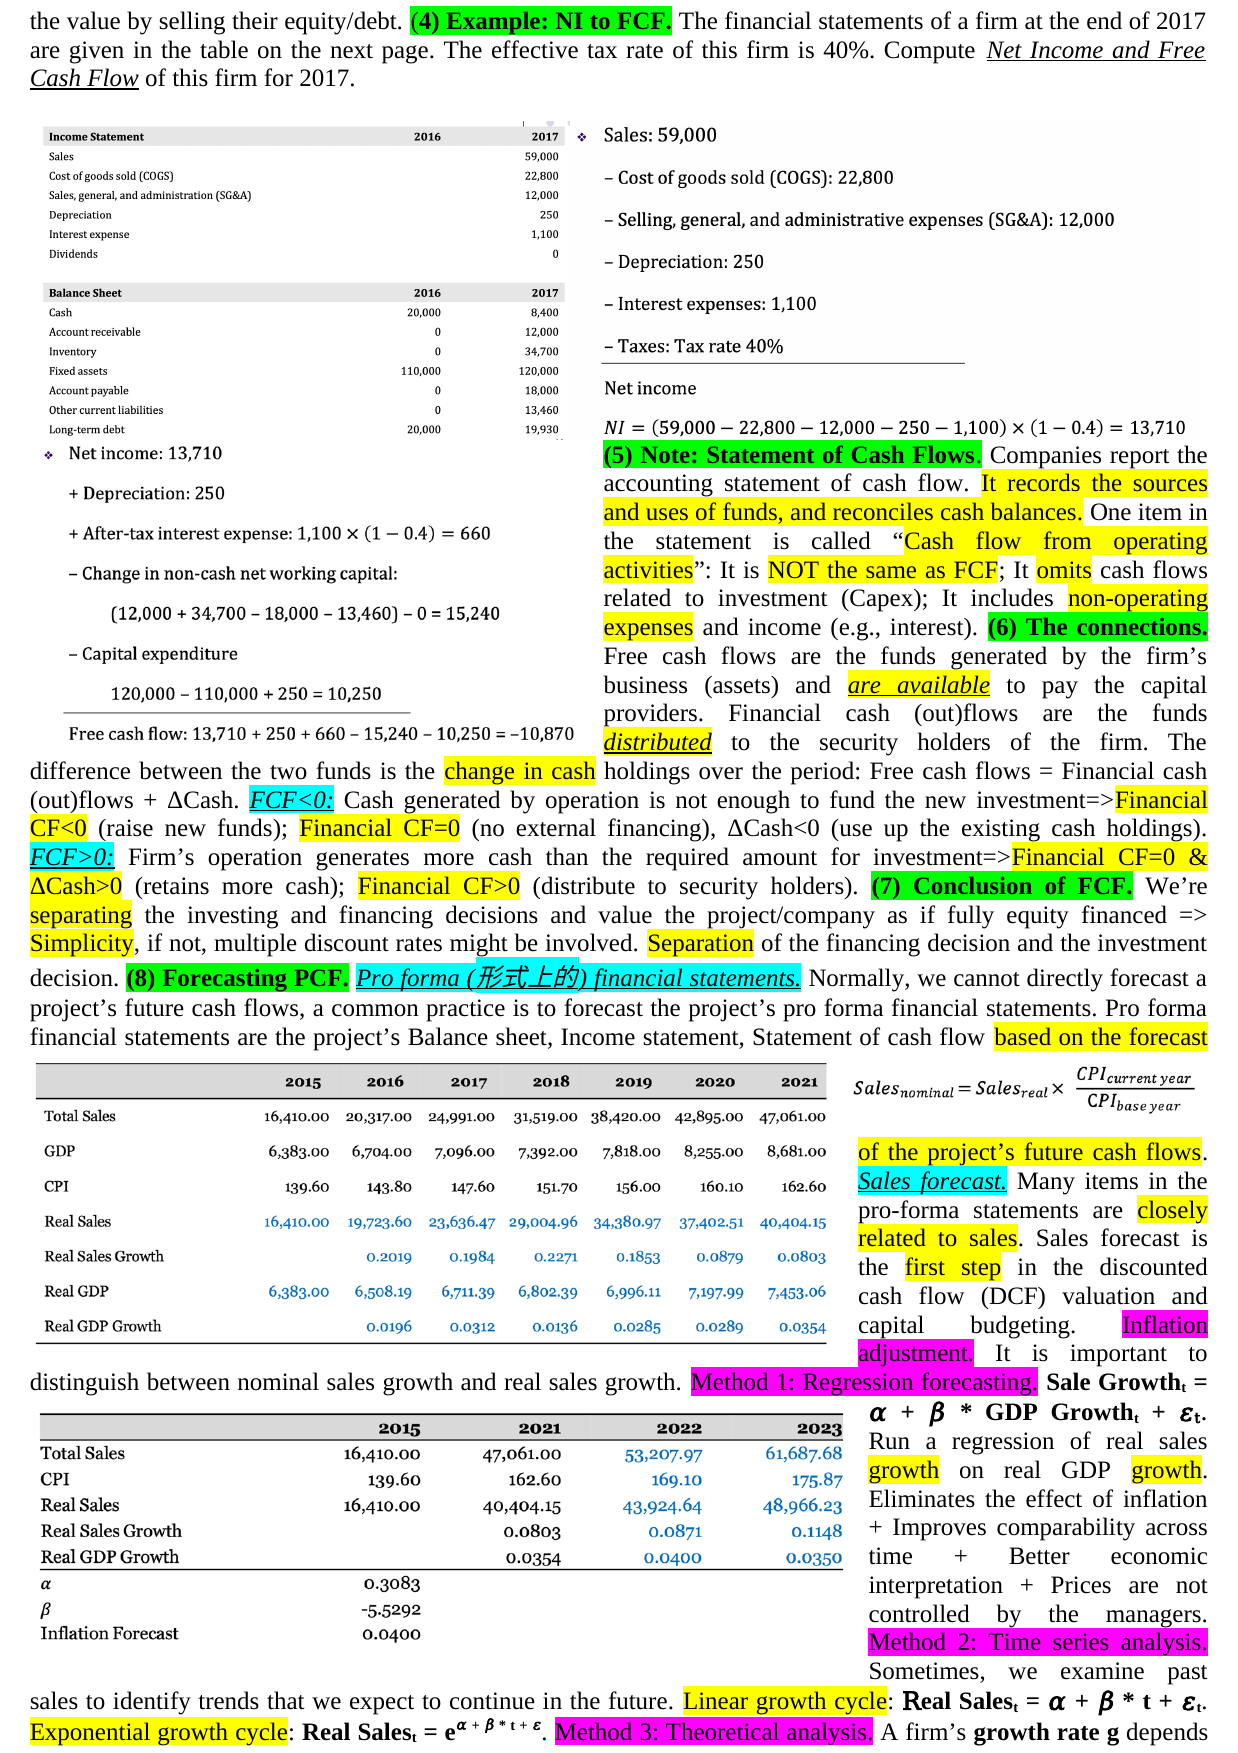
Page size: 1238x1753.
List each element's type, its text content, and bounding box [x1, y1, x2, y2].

picture [24, 1052, 1213, 1352]
picture [24, 1398, 849, 1658]
picture [39, 121, 1198, 440]
text the value by selling their equity/debt. (4) Example: NI to FCF. The financial statements of a firm at the end of 2017 are given in the table on the next page. The effective tax rate of this firm is 40%. Compute Net Income and Free Cash Flow of this firm for 2017. [29, 6, 1208, 92]
picture [36, 442, 584, 749]
text (5) Note: Statement of Cash Flows. Companies report the accounting statement of cash flow. It records the sources and uses of funds, and reconciles cash balances. One item in the statement is called “Cash flow from operating activities”: It is NOT the same as FCF; It omits cash flows related to investment (Capex); It includes non-operating expenses and income (e.g., interest). (6) The connections. Free cash flows are the funds generated by the firm’s business (assets) and are available to pay the capital providers. Financial cash (out)flows are the funds distributed to the security holders of the firm. The difference between the two funds is the change in cash holdings over the period: Free cash flows = Financial cash (out)flows + ΔCash. FCF<0: Cash generated by operation is not enough to fund the new investment=>Financial CF<0 (raise new funds); Financial CF=0 (no external financing), ΔCash<0 (use up the existing cash holdings). FCF>0: Firm’s operation generates more cash than the required amount for investment=>Financial CF=0 & ΔCash>0 (retains more cash); Financial CF>0 (distribute to security holders). (7) Conclusion of FCF. We’re separating the investing and financing decisions and value the project/company as if fully equity financed => Simplicity, if not, multiple discount rates might be involved. Separation of the financing decision and the investment decision. (8) Forecasting PCF. Pro forma (形式上的) financial statements. Normally, we cannot directly forecast a project’s future cash flows, a common practice is to forecast the project’s pro forma financial statements. Pro forma financial statements are the project’s Balance sheet, Income statement, Statement of cash flow based on the forecast of the project’s future cash flows. Sales forecast. Many items in the pro-forma statements are closely related to sales. Sales forecast is the first step in the discounted cash flow (DCF) valuation and capital budgeting. Inflation adjustment. It is important to distinguish between nominal sales growth and real sales growth. Method 1: Regression forecasting. Sale Growtht = 𝛼 + 𝛽 * GDP Growtht + 𝜀t. Run a regression of real sales growth on real GDP growth. Eliminates the effect of inflation + Improves comparability across time + Better economic interpretation + Prices are not controlled by the managers. Method 2: Time series analysis. Sometimes, we examine past sales to identify trends that we expect to continue in the future. Linear growth cycle: Real Salest = 𝛼 + 𝛽 * t + 𝜀t. Exponential growth cycle: Real Salest = e𝛼 + 𝛽 * t + 𝜀. Method 3: Theoretical analysis. A firm’s growth rate g depends on: the percentage of reinvested earnings; the return earned on the firm’s reinvestments, e.g., return on assets (ROA). High growth firms typically have low payout ratio (high investment ratios) (Payout ratio, b = Dividends/Net Income; Reinvestment (retention) ratio = 1 - payout ratio = 1 - b). Low payout ratio allows these firms to reinvest in new projects, and grow faster. Example: In year 2017, a company has ROE of 9.76% and ROA of 4.18%. It paid out 46.38% of its earnings as a dividend. Suppose that ROA, ROE, and payout ratio stay constant: What is the growth rate that this company can achieve without issuing equity, but maintaining its current debt to equity ratio? g=ROE(1-b). What is the growth rate that this company can achieve without additional external financing? g=ROA(1-b). Forecast the firm’s sales by multiplying industry sales forecast to the projected market share. Projecting operating costs. We focus on cost of goods sold (COGS) and selling, general, and administrative expenses (SG&A). We can combine them in the forecast. If the company report depreciation as a component of these costs, we need to remove depreciation first from them. Different costs. It is important to distinguish between fixed and variable operating costs: variable costs (VC) are proportional to level of sales, fixed costs (FC) do not change with sales. It is not advisable to project operating costs (OC) as a fixed percentage of sales. Instead, OC = FC + (%VC) × Sales (%VC is the percentage of VC to Sales). Regression way. Consider a regression method: OC = FC + (%VC) × Sales. Set up the analog regression: OCt = 𝛼 + 𝛽 × Salest + 𝜀. Use past data to estimate coefficients 𝛼 and 𝛽: They will be the estimates of FC (𝛼) and %VC (𝛽), respectively. Attention. Using the regression analysis to project costs, we assume that firm’s cost structure will remain the same. What if firm was operating inefficiently in the past, but is planning improvements? One alternative is to use industry average estimates (analyze competitors). Percentage of sales approach. Many items in the income statement and balance sheet often vary depending on a firm’s (project’s) sales. If the ratios of these items to sales remain stable over time, then we can predict them once sales forecast is available. Use the past ratios to project future ratios and NWC items. We need to assume that these ratios are stationary over time. Projecting fixed assets. Fixed assets are difficult to project because although they depend on sales, the relation is not always linear. 1) Suppose the firm is currently operating its plant and machinery at 70% capacity, it can increase production and sales without adding fixed assets; 2) On the other hand, if it is operating at (close to) 100% capacity, it will need to buy fixed assets. Unfortunately, we do not observe utilization rates. Two types of capital expenditures. Expansion of productivity capacity is undertaken when: Current capacity utilization is close to 100%, and/or Management is buying PP&E in anticipation of future sales growth. Maintenance of current productive capacity (replacement needs), it is not equal to depreciation, which is an accounting concept. Projecting expansion of capacity. 1) GFA turnover = Sales/Gross fixed assets. (examine how this ratio varies over time, compare firm’s GFA turnover with that of its competitors); 2) Useful clues on firm’s capacity utilization. 3) Suppose capacity utilization is almost 100%. (firm needs new assets to generate new sales, projected GFA = Projected Sales/GFA Turnover). 4) Note: A firm can add new capacity even when it is operating less than 100% capacity. Why? In anticipation of future growth. Therefore, always read firm’s “Annual Report” to find out the firm’s capital expenditure plans. 5) Example. A firm had sales of $1 million. The GFA turnover for the firm is 1.35, while comparable firms in the industry have a GFA-turnover of 1.70. Compute the maximum sales the firm can achieve without expanding capacity? Assume that comparable firms are operating at 100% capacity utilization. $1 million/1.35*1.7. Projecting replacement of capacity. This information may be found from the “Notes to Financial Statements”. Simple (crude) method: 1) For all past years, find out how much CPX was for replacement of productive capacity; 2) Compute past growth rate of the replacement CPX; then its average. 3) Assume that, in the future, CPX needed for replacement will grow at this average growth rate. Other aspects of forecasting. To be able to make accurate forecasts, we must understand the operating and financial characteristics of the firm. Ratio analysis helps understand these characteristics (Liquidity, Leverage, Asset use or efficiency, Profitability). [29, 440, 1208, 1052]
